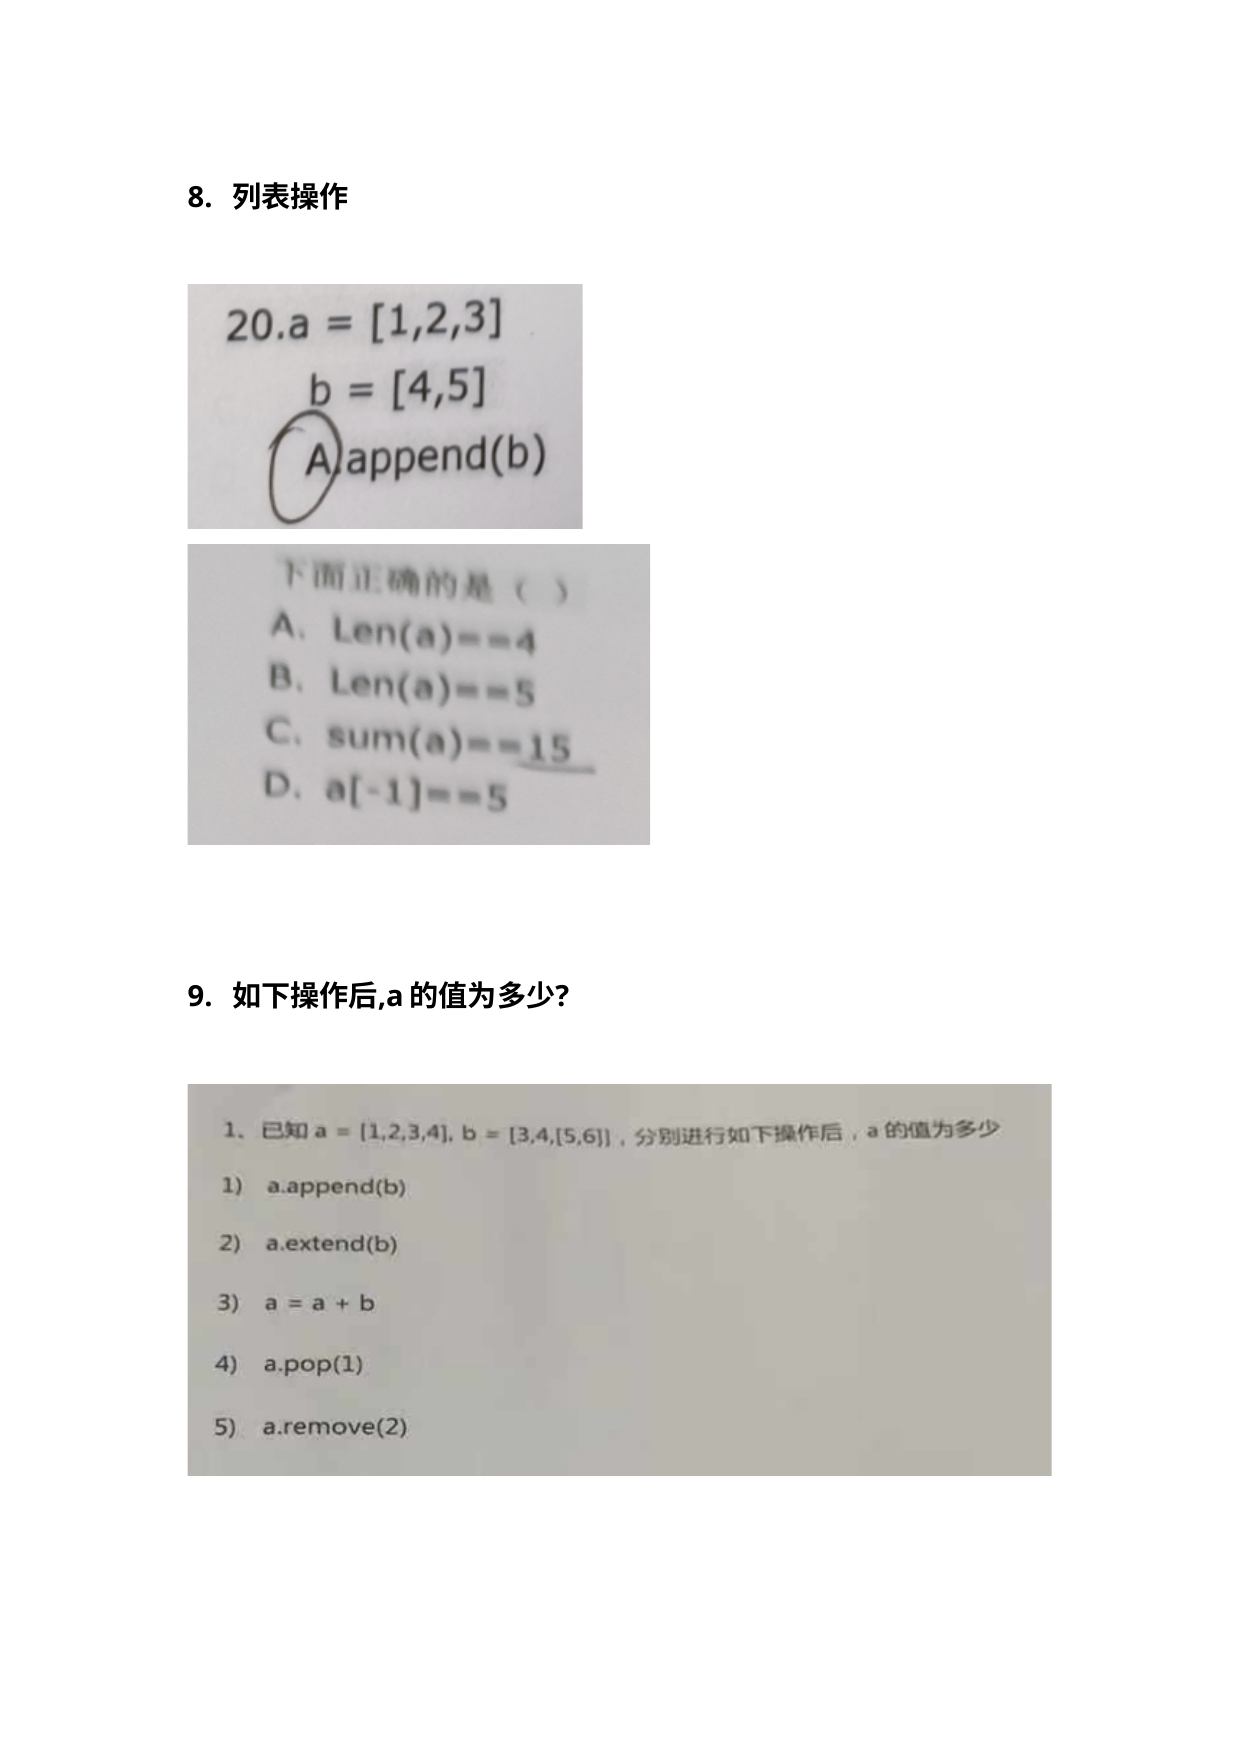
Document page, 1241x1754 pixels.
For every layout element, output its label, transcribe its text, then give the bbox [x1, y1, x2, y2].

picture [187, 284, 583, 529]
subtitle 列表操作 [187, 162, 1053, 227]
picture [187, 1084, 1052, 1476]
subtitle 如下操作后,a的值为多少? [187, 962, 1053, 1027]
picture [187, 544, 650, 845]
